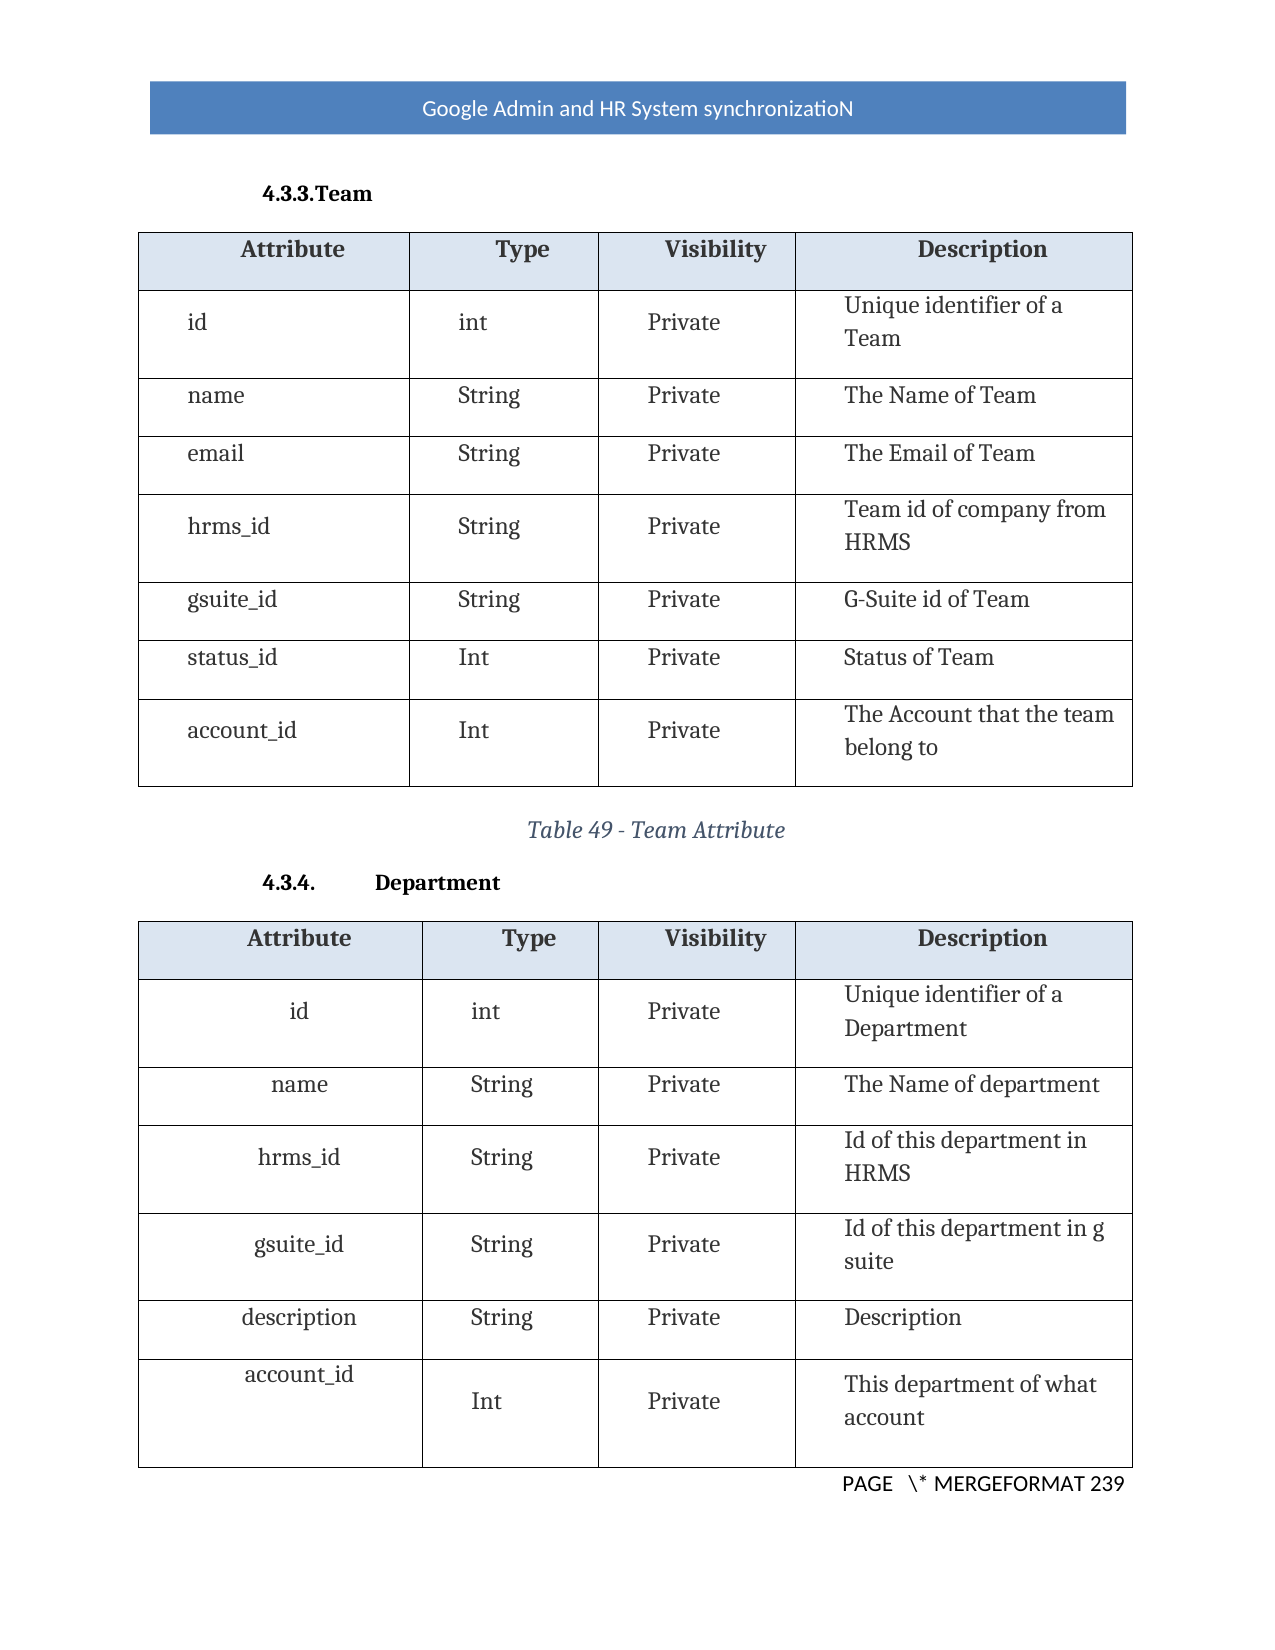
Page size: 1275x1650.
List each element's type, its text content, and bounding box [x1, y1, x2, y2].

table_cell id [139, 980, 422, 1067]
table_cell Private [599, 583, 795, 640]
table_cell account_id [139, 700, 409, 786]
table_cell Int [423, 1360, 598, 1467]
table_cell Private [599, 291, 795, 378]
table_cell String [410, 495, 598, 582]
table_cell Id of this department in HRMS [796, 1126, 1132, 1213]
table_header Visibility [599, 922, 795, 979]
table_cell The Name of Team [796, 379, 1132, 436]
table_cell String [423, 1068, 598, 1125]
table_cell id [139, 291, 409, 378]
table_cell Id of this department in g suite [796, 1214, 1132, 1300]
table_cell int [410, 291, 598, 378]
table_cell Private [599, 980, 795, 1067]
table_cell String [410, 583, 598, 640]
subtitle Department [262, 870, 1125, 896]
table_cell The Name of department [796, 1068, 1132, 1125]
table_cell Private [599, 1301, 795, 1358]
table_header Visibility [599, 233, 795, 290]
table_cell Private [599, 1126, 795, 1213]
table_cell hrms_id [139, 1126, 422, 1213]
table_cell name [139, 1068, 422, 1125]
table_cell String [410, 437, 598, 494]
table_cell Private [599, 700, 795, 786]
table_cell String [410, 379, 598, 436]
table_cell Private [599, 379, 795, 436]
table_cell Private [599, 1068, 795, 1125]
table_cell G-Suite id of Team [796, 583, 1132, 640]
table_cell Team id of company from HRMS [796, 495, 1132, 582]
table_cell Private [599, 1214, 795, 1300]
table_cell Int [410, 700, 598, 786]
table_cell gsuite_id [139, 1214, 422, 1300]
table_cell The Email of Team [796, 437, 1132, 494]
subtitle Team [262, 181, 1125, 207]
table_cell String [423, 1126, 598, 1213]
table_cell email [139, 437, 409, 494]
table_cell The Account that the team belong to [796, 700, 1132, 786]
table_header Type [423, 922, 598, 979]
table_cell String [423, 1301, 598, 1358]
table_cell Private [599, 641, 795, 698]
table_header Description [796, 922, 1132, 979]
table_cell Int [410, 641, 598, 698]
table_header Attribute [139, 922, 422, 979]
table_header Type [410, 233, 598, 290]
text Table 49 - Team Attribute [187, 816, 1125, 845]
table_cell name [139, 379, 409, 436]
table_header Attribute [139, 233, 409, 290]
table_cell gsuite_id [139, 583, 409, 640]
table_header Description [796, 233, 1132, 290]
table_cell Status of Team [796, 641, 1132, 698]
table_cell hrms_id [139, 495, 409, 582]
table_cell description [139, 1301, 422, 1358]
table_cell Unique identifier of a Team [796, 291, 1132, 378]
table_cell Private [599, 495, 795, 582]
table_cell String [423, 1214, 598, 1300]
table_cell int [423, 980, 598, 1067]
table_cell status_id [139, 641, 409, 698]
table_cell Unique identifier of a Department [796, 980, 1132, 1067]
table_cell Private [599, 437, 795, 494]
table_cell account_id [139, 1360, 422, 1467]
table_cell Private [599, 1360, 795, 1467]
table_cell Description [796, 1301, 1132, 1358]
table_cell This department of what account [796, 1360, 1132, 1467]
